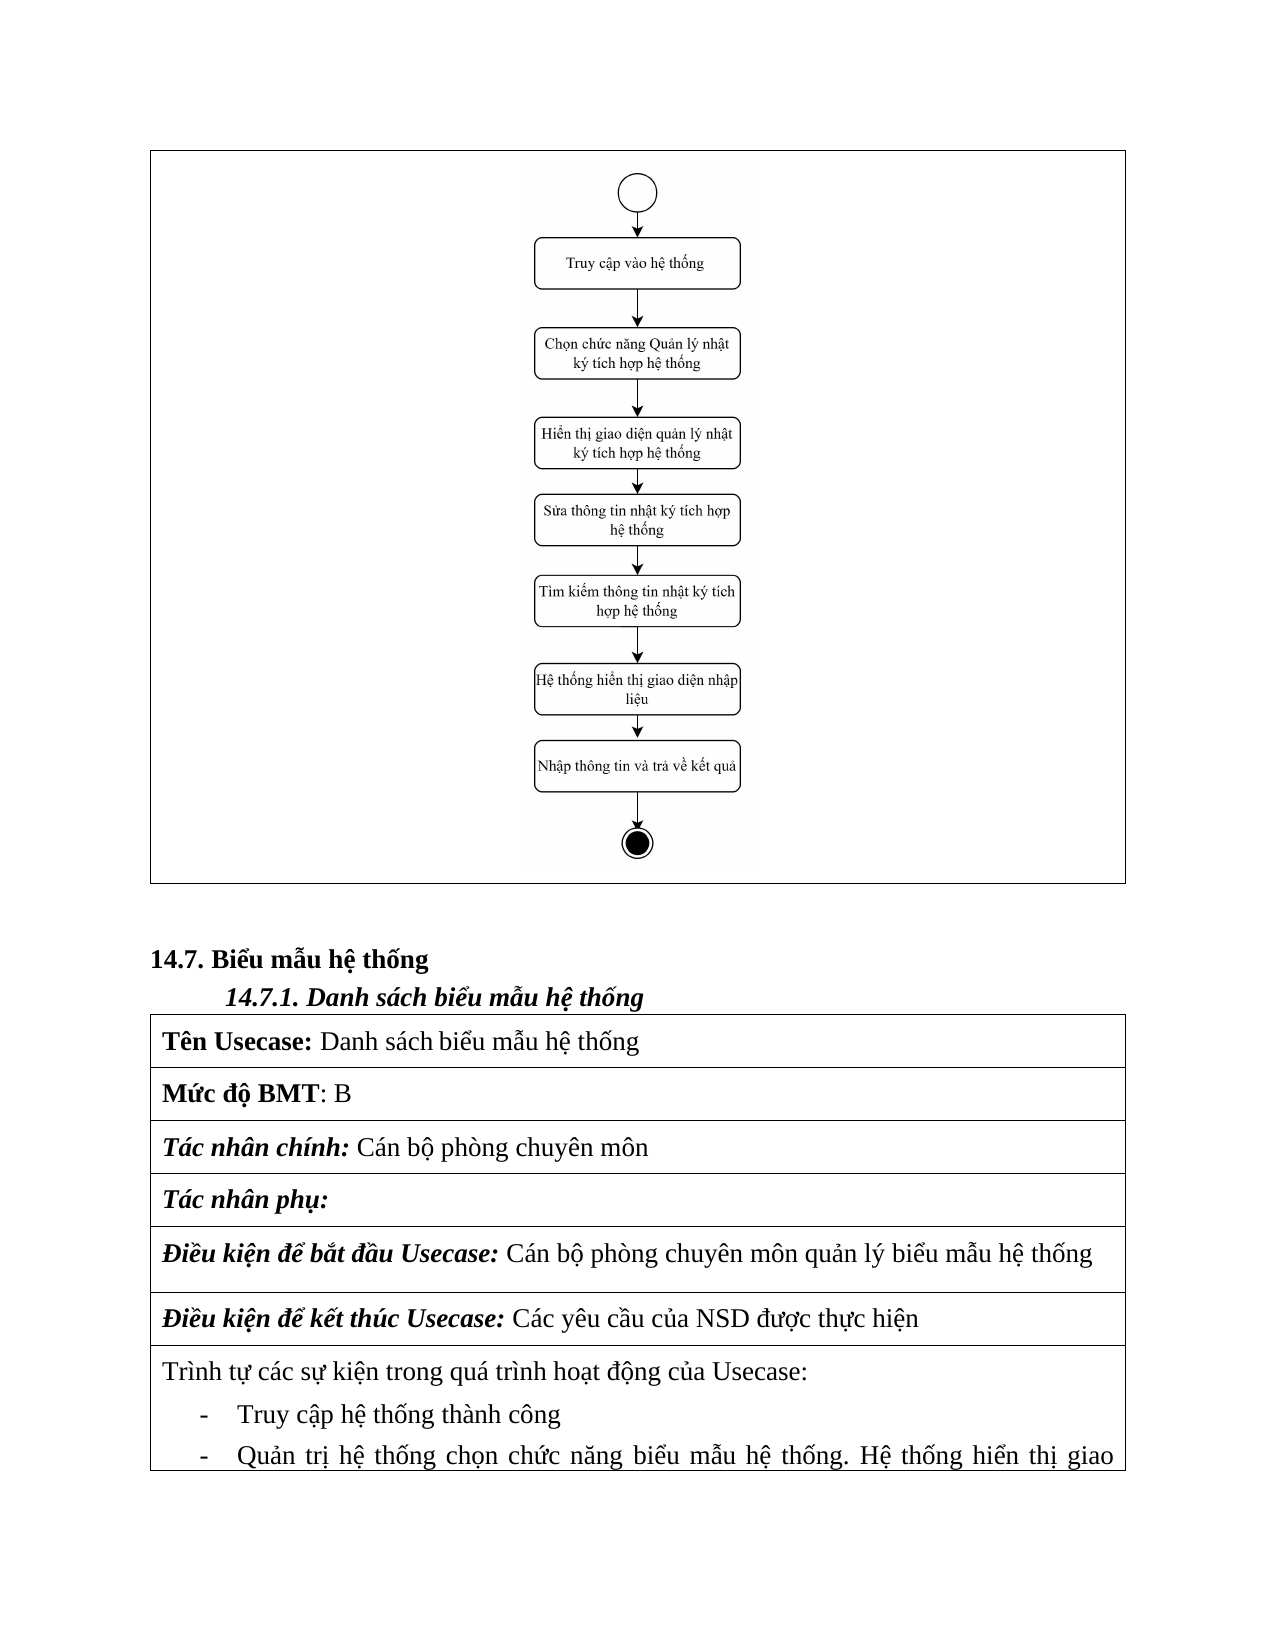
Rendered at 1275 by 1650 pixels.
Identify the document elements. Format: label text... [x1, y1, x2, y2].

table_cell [151, 1346, 1125, 1470]
table_cell Tác nhân chính: Cán bộ phòng chuyên môn [151, 1121, 1125, 1173]
subtitle 14.7. Biểu mẫu hệ thống [150, 943, 1125, 974]
table_cell Tác nhân phụ: [151, 1174, 1125, 1226]
table_cell Mức độ BMT: B [151, 1068, 1125, 1120]
subtitle 14.7.1. Danh sách biểu mẫu hệ thống [225, 981, 1125, 1012]
table_header Tên Usecase: Danh sách biểu mẫu hệ thống [151, 1015, 1125, 1067]
table_cell Điều kiện để bắt đầu Usecase: Cán bộ phòng chuyên môn quản lý biểu mẫu hệ thống [151, 1227, 1125, 1292]
table_cell Sơ đồ hoạt động: [151, 151, 1125, 883]
table_cell Điều kiện để kết thúc Usecase: Các yêu cầu của NSD được thực hiện [151, 1293, 1125, 1345]
picture [521, 160, 755, 872]
